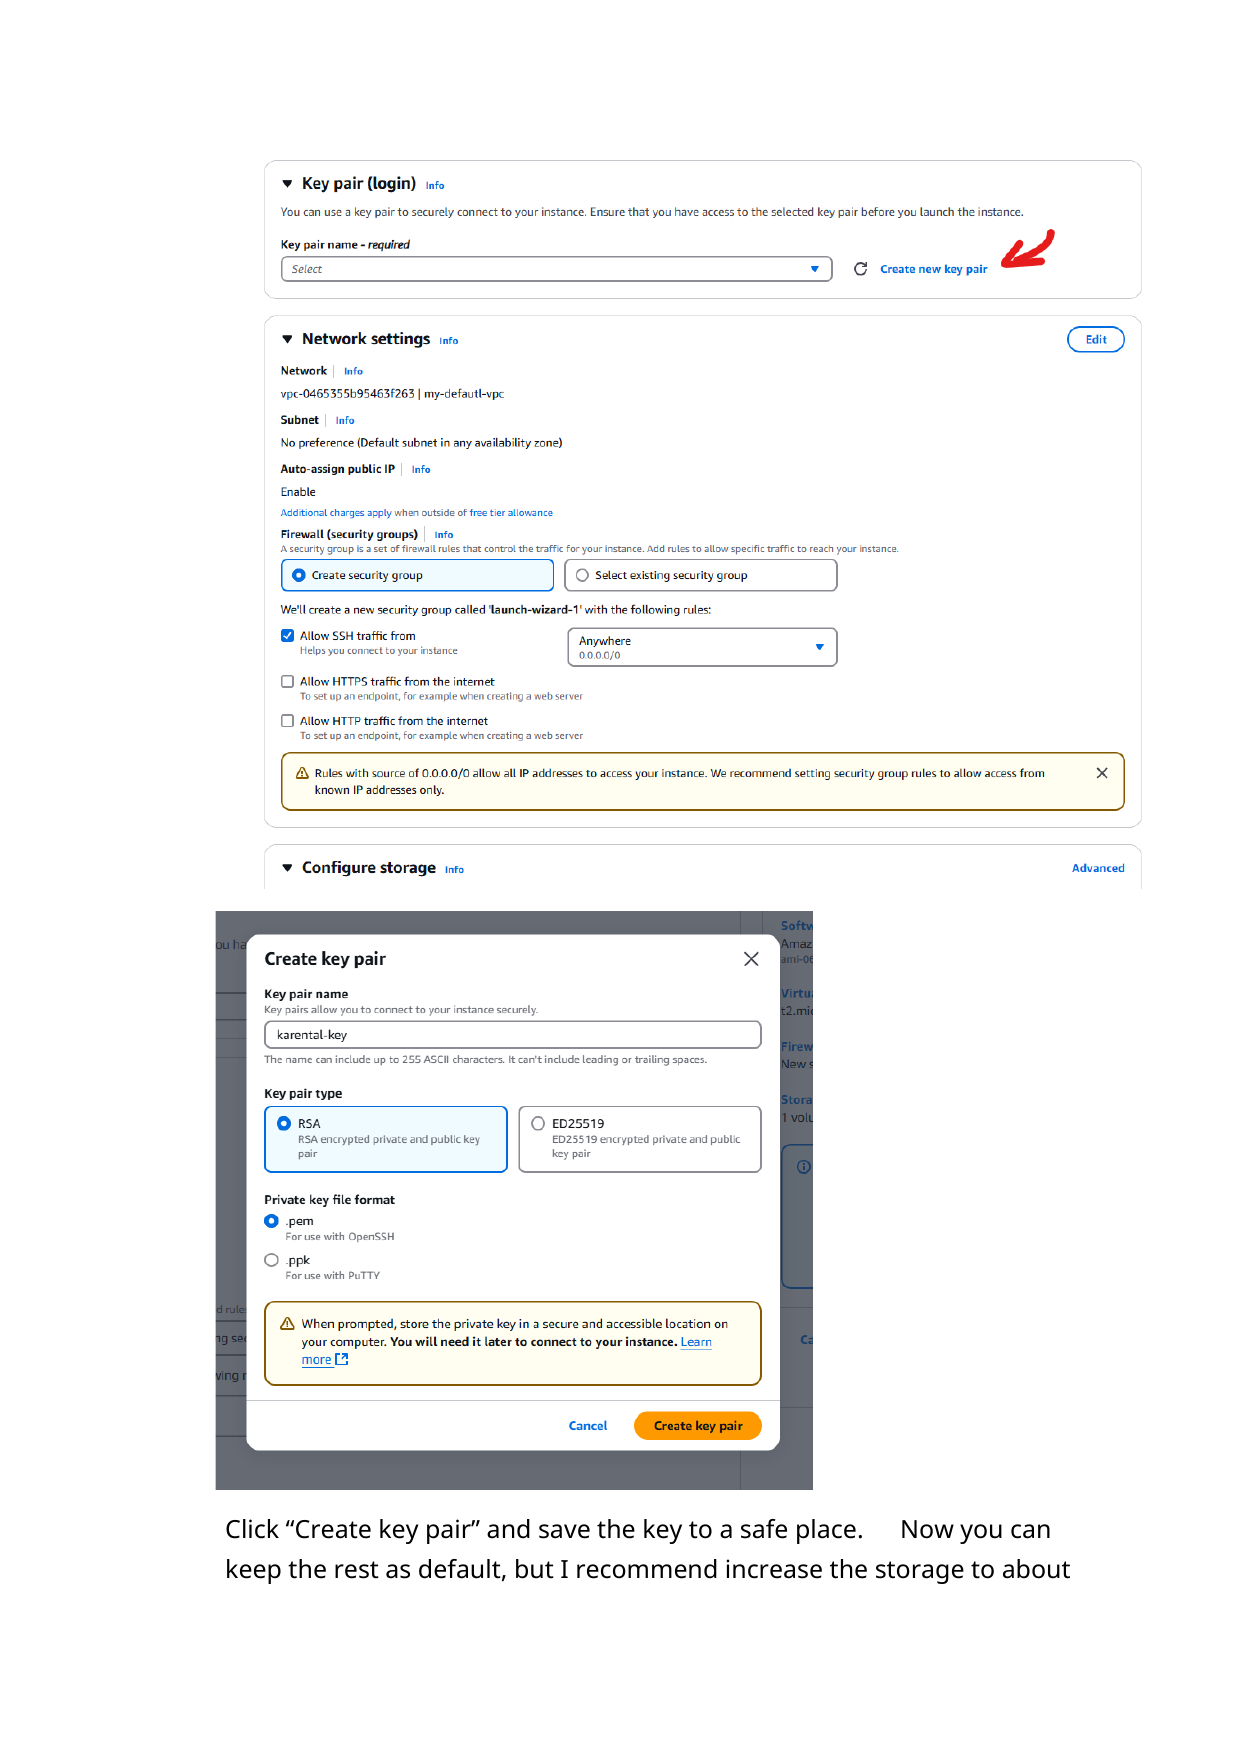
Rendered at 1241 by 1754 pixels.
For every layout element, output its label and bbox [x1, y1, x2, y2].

picture [215, 911, 813, 1490]
text [225, 1512, 1090, 1585]
picture [215, 150, 1155, 889]
